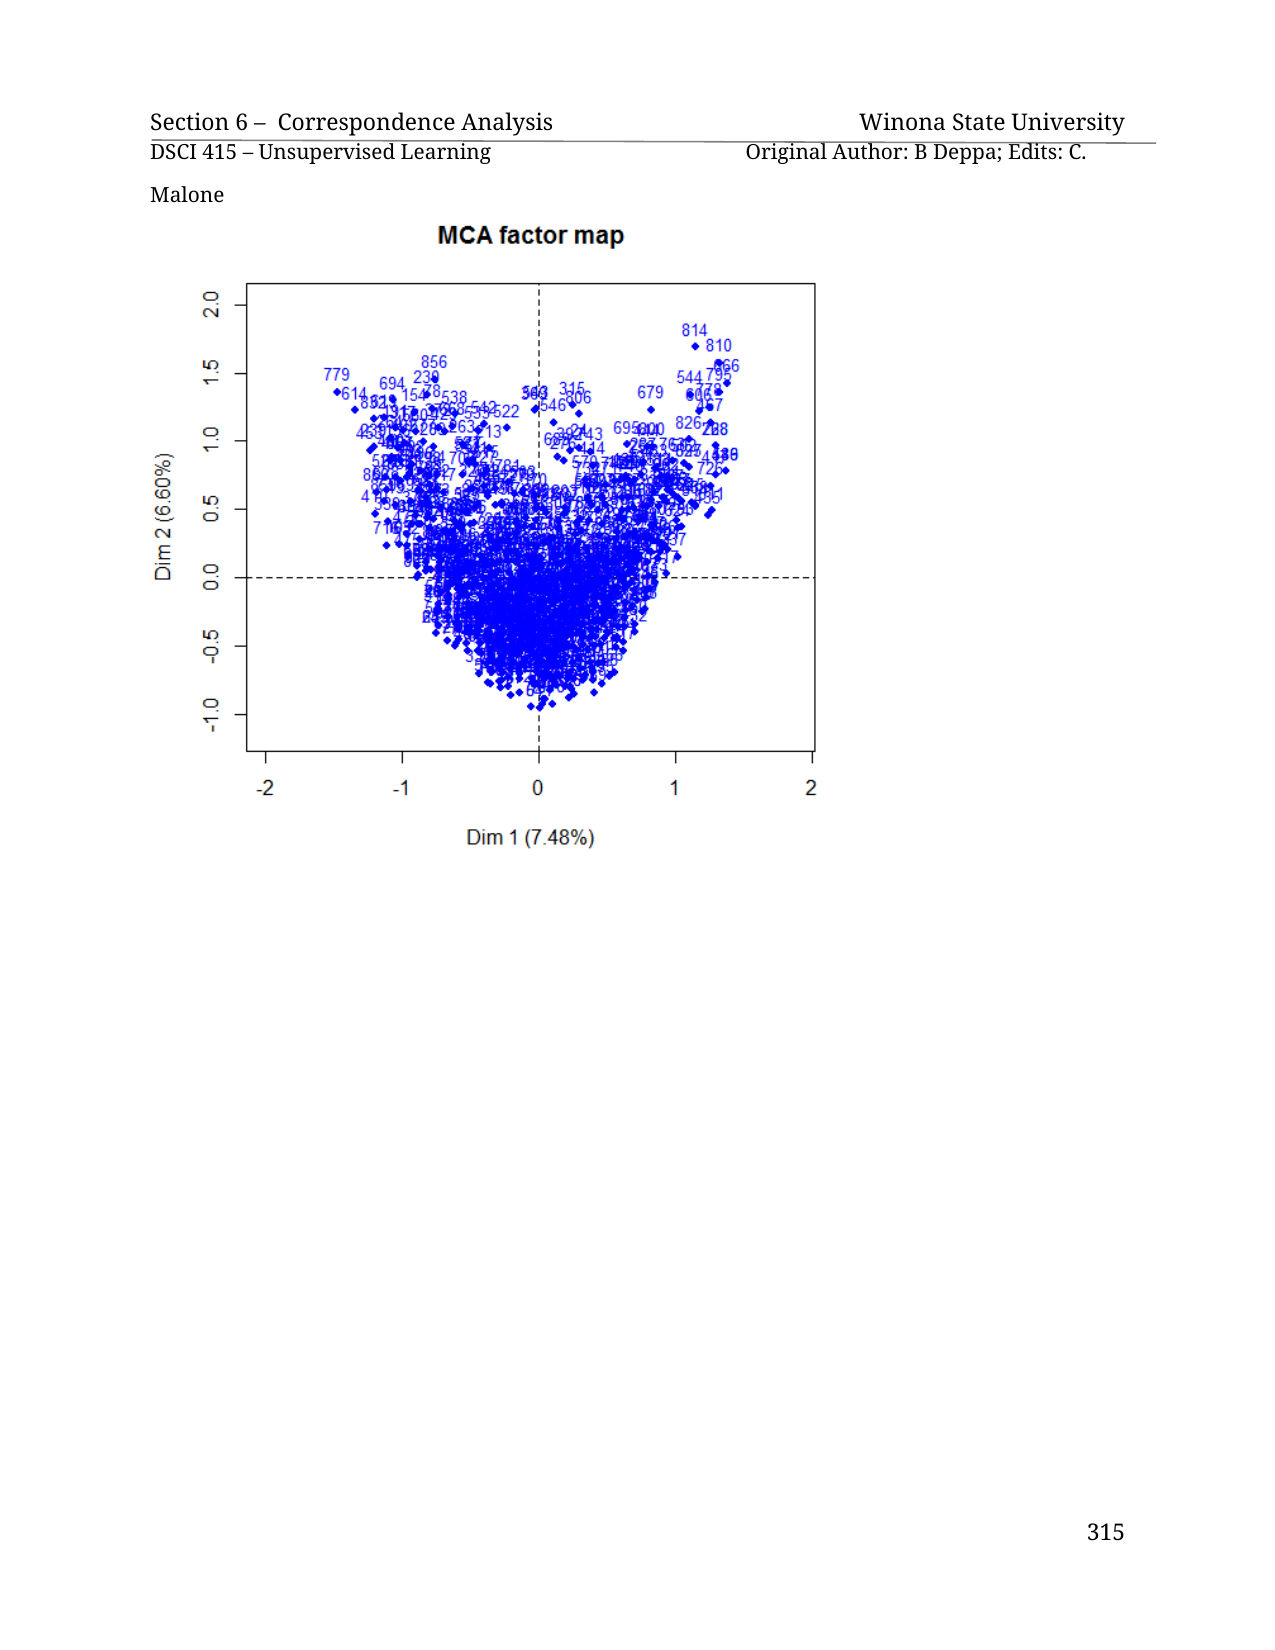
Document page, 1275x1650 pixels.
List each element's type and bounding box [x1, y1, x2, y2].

picture [150, 221, 822, 851]
